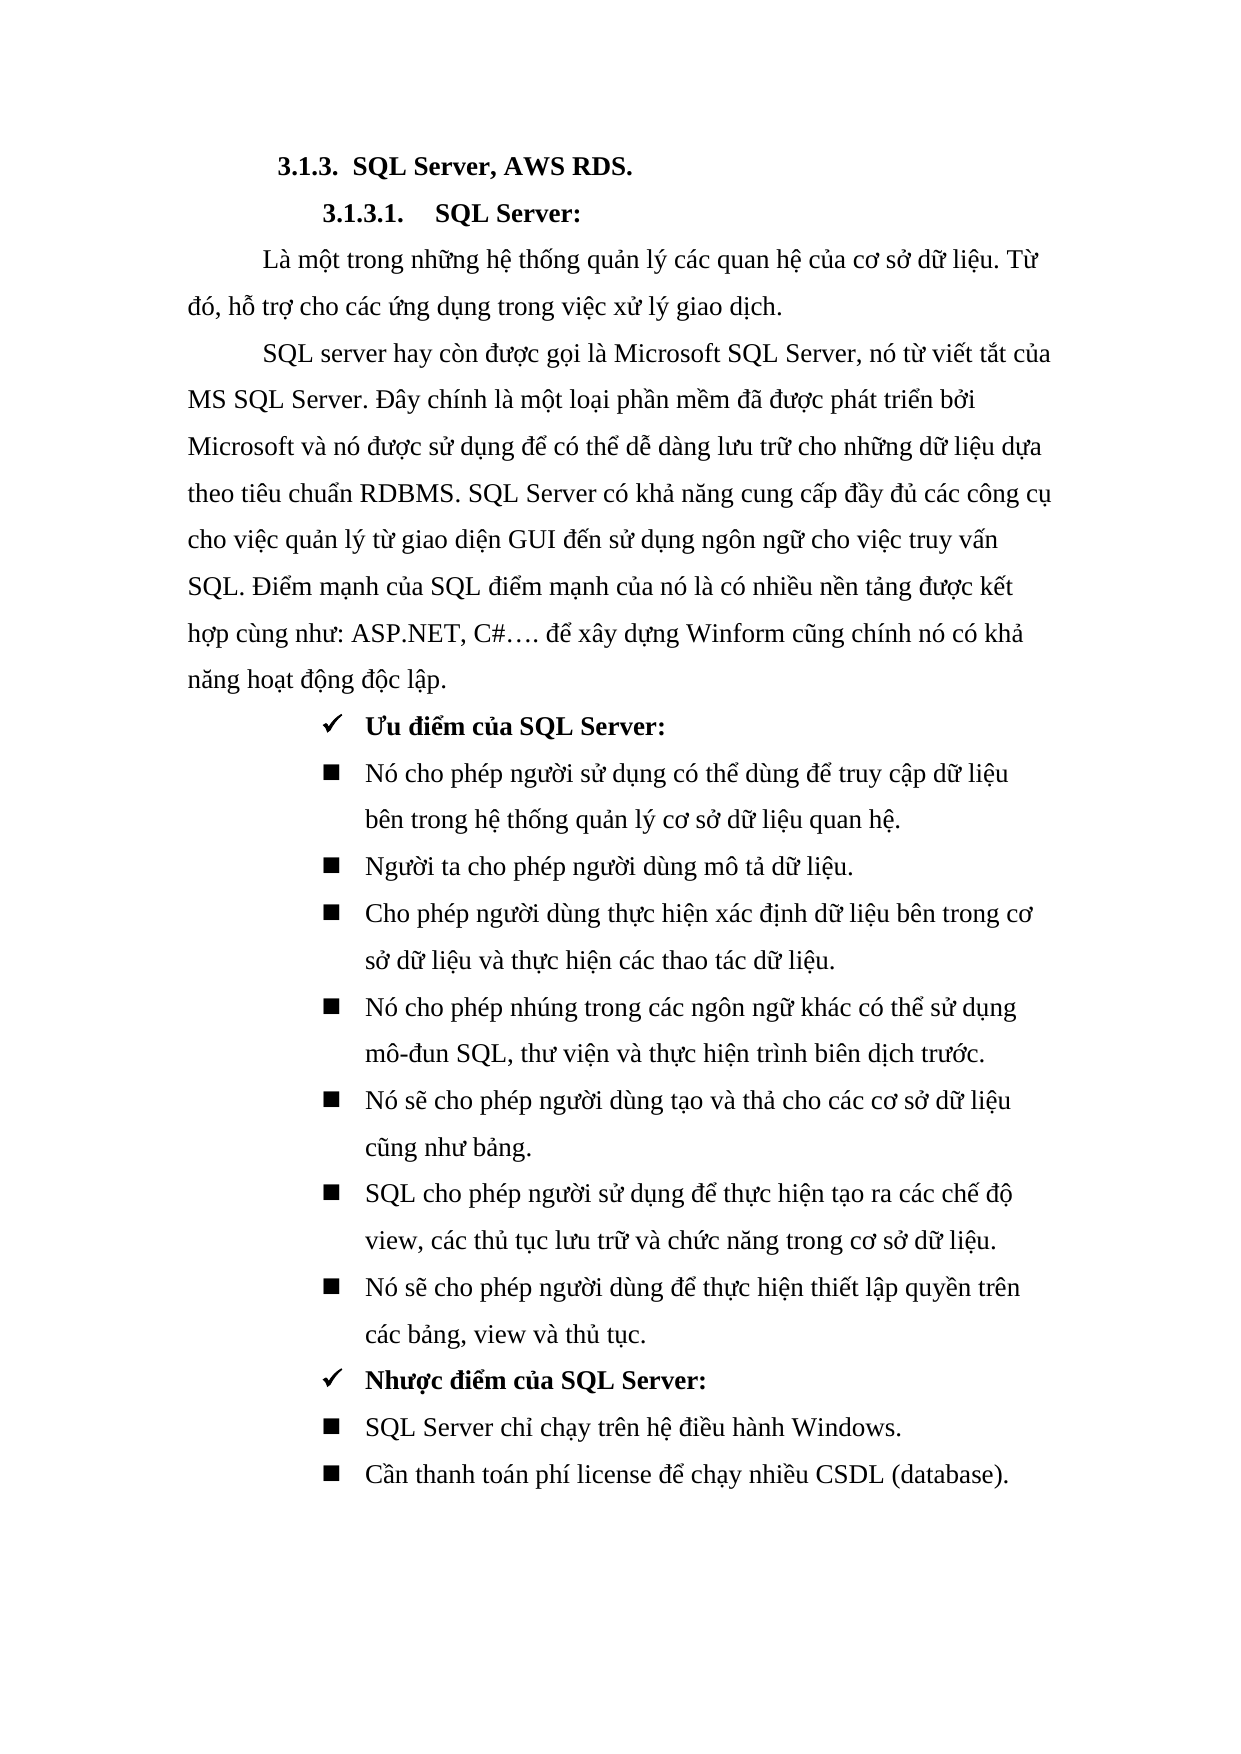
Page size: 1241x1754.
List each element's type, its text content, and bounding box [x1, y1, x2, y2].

list Nó cho phép nhúng trong các ngôn ngữ khác có thể sử dụng mô-đun SQL, thư viện và thực hiện trình biên dịch trước. [321, 991, 1053, 1068]
list SQL Server chỉ chạy trên hệ điều hành Windows. [321, 1411, 1053, 1442]
list Nhược điểm của SQL Server: [321, 1364, 1053, 1396]
list Nó sẽ cho phép người dùng để thực hiện thiết lập quyền trên các bảng, view và thủ tục. [321, 1271, 1053, 1349]
list Nó sẽ cho phép người dùng tạo và thả cho các cơ sở dữ liệu cũng như bảng. [321, 1084, 1053, 1162]
list SQL Server: [322, 197, 1053, 228]
list SQL cho phép người sử dụng để thực hiện tạo ra các chế độ view, các thủ tục lưu trữ và chức năng trong cơ sở dữ liệu. [321, 1177, 1053, 1255]
list Cần thanh toán phí license để chạy nhiều CSDL (database). [321, 1458, 1053, 1489]
subtitle SQL Server, AWS RDS. [277, 150, 1053, 181]
list Nó cho phép người sử dụng có thể dùng để truy cập dữ liệu bên trong hệ thống quản lý cơ sở dữ liệu quan hệ. [321, 757, 1053, 835]
list Cho phép người dùng thực hiện xác định dữ liệu bên trong cơ sở dữ liệu và thực hiện các thao tác dữ liệu. [321, 897, 1053, 975]
text SQL server hay còn được gọi là Microsoft SQL Server, nó từ viết tắt của MS SQL Server. Đây chính là một loại phần mềm đã được phát triển bởi Microsoft và nó được sử dụng để có thể dễ dàng lưu trữ cho những dữ liệu dựa theo tiêu chuẩn RDBMS. SQL Server có khả năng cung cấp đầy đủ các công cụ cho việc quản lý từ giao diện GUI đến sử dụng ngôn ngữ cho việc truy vấn SQL. Điểm mạnh của SQL điểm mạnh của nó là có nhiều nền tảng được kết hợp cùng như: ASP.NET, C#…. để xây dựng Winform cũng chính nó có khả năng hoạt động độc lập. [187, 337, 1053, 694]
list Ưu điểm của SQL Server: [321, 710, 1053, 741]
text Là một trong những hệ thống quản lý các quan hệ của cơ sở dữ liệu. Từ đó, hỗ trợ cho các ứng dụng trong việc xử lý giao dịch. [187, 243, 1053, 321]
list Người ta cho phép người dùng mô tả dữ liệu. [321, 850, 1053, 882]
